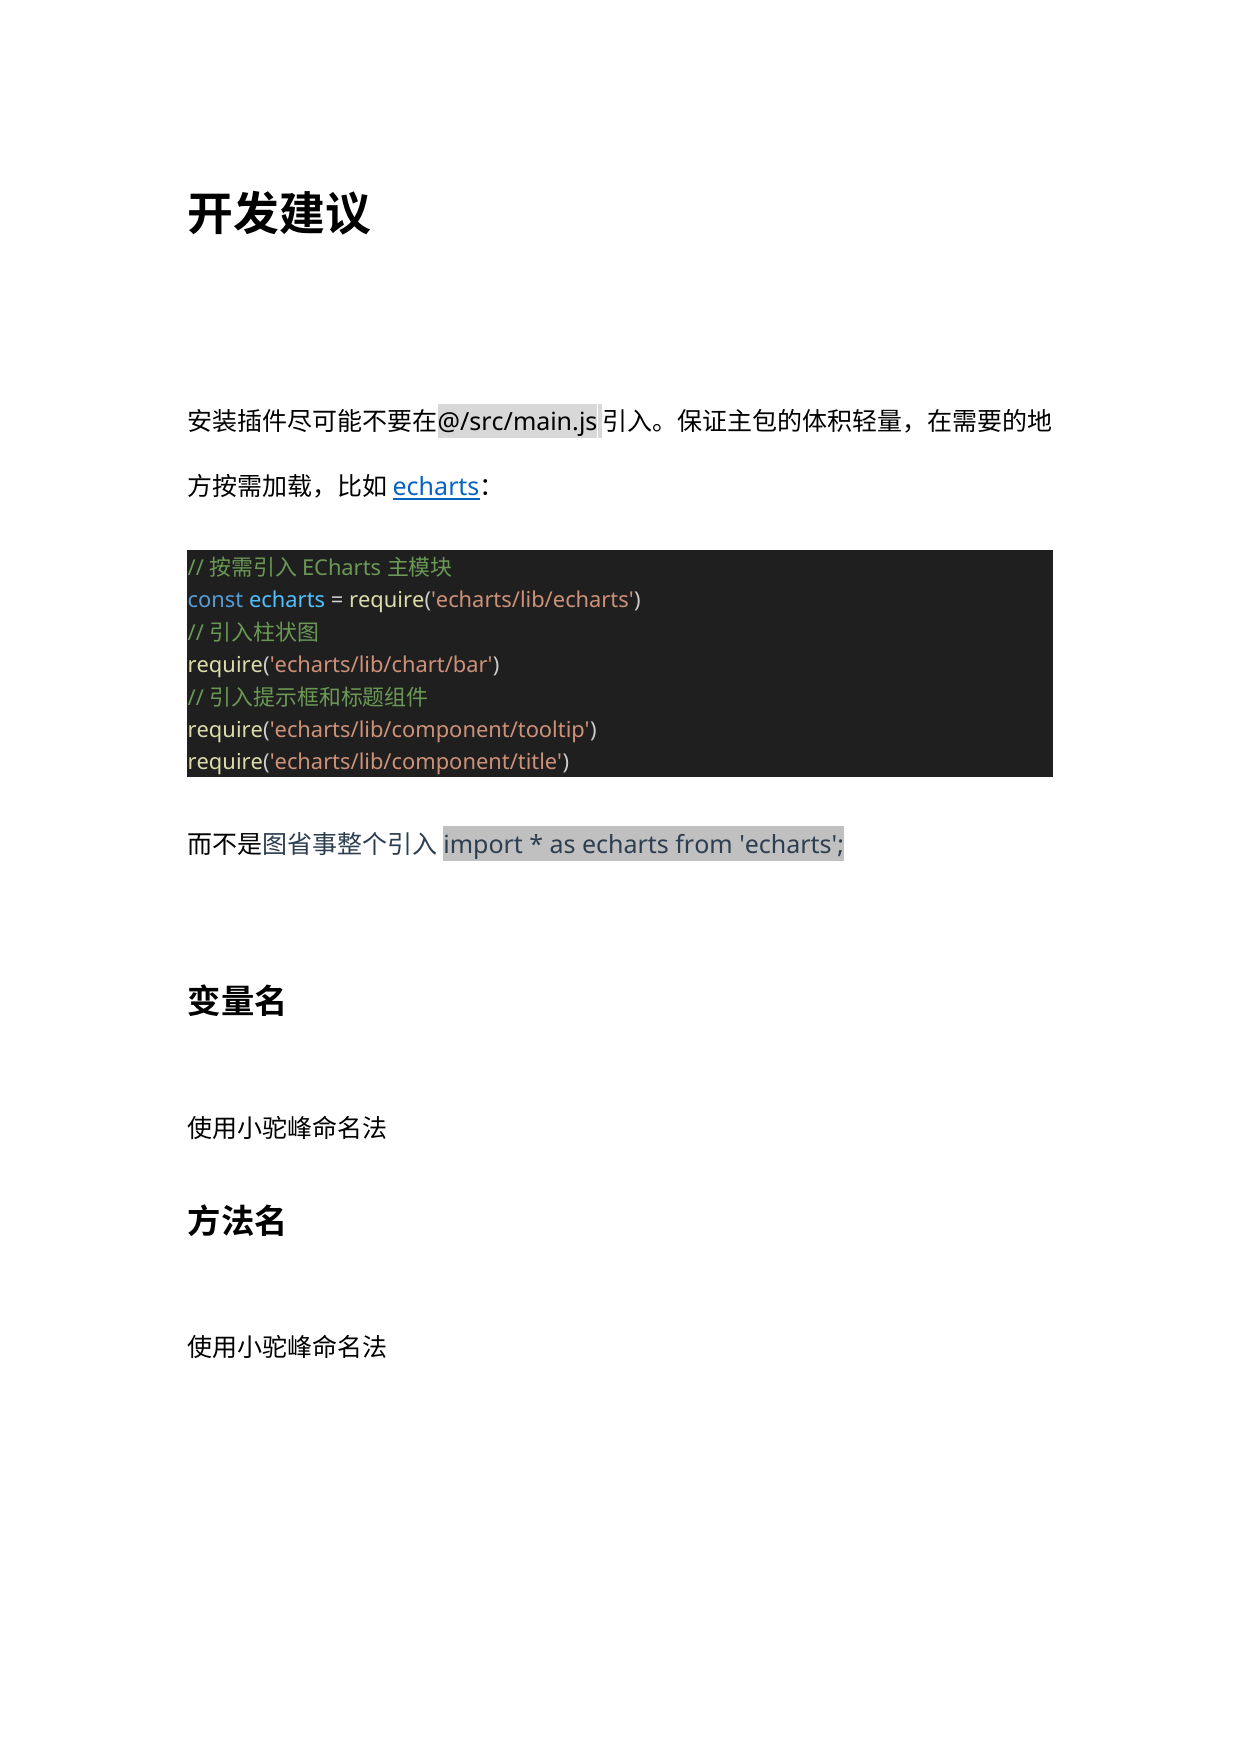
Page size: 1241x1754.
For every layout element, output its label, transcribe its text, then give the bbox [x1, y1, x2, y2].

subtitle 开发建议 [187, 162, 1053, 259]
subtitle 方法名 [187, 1186, 1053, 1251]
text // 按需引入 ECharts 主模块 [187, 550, 1053, 582]
text 而不是图省事整个引入 import * as echarts from 'echarts'; [187, 810, 1053, 875]
text 安装插件尽可能不要在@/src/main.js引入。保证主包的体积轻量，在需要的地方按需加载，比如echarts： [187, 387, 1053, 517]
text 使用小驼峰命名法 [187, 1094, 1053, 1159]
text require('echarts/lib/chart/bar') [187, 647, 1053, 680]
text require('echarts/lib/component/tooltip') [187, 712, 1053, 745]
text // 引入提示框和标题组件 [187, 680, 1053, 712]
text const echarts = require('echarts/lib/echarts') [187, 582, 1053, 615]
text 使用小驼峰命名法 [187, 1313, 1053, 1378]
text require('echarts/lib/component/title') [187, 745, 1053, 777]
text // 引入柱状图 [187, 615, 1053, 647]
subtitle 变量名 [187, 967, 1053, 1032]
